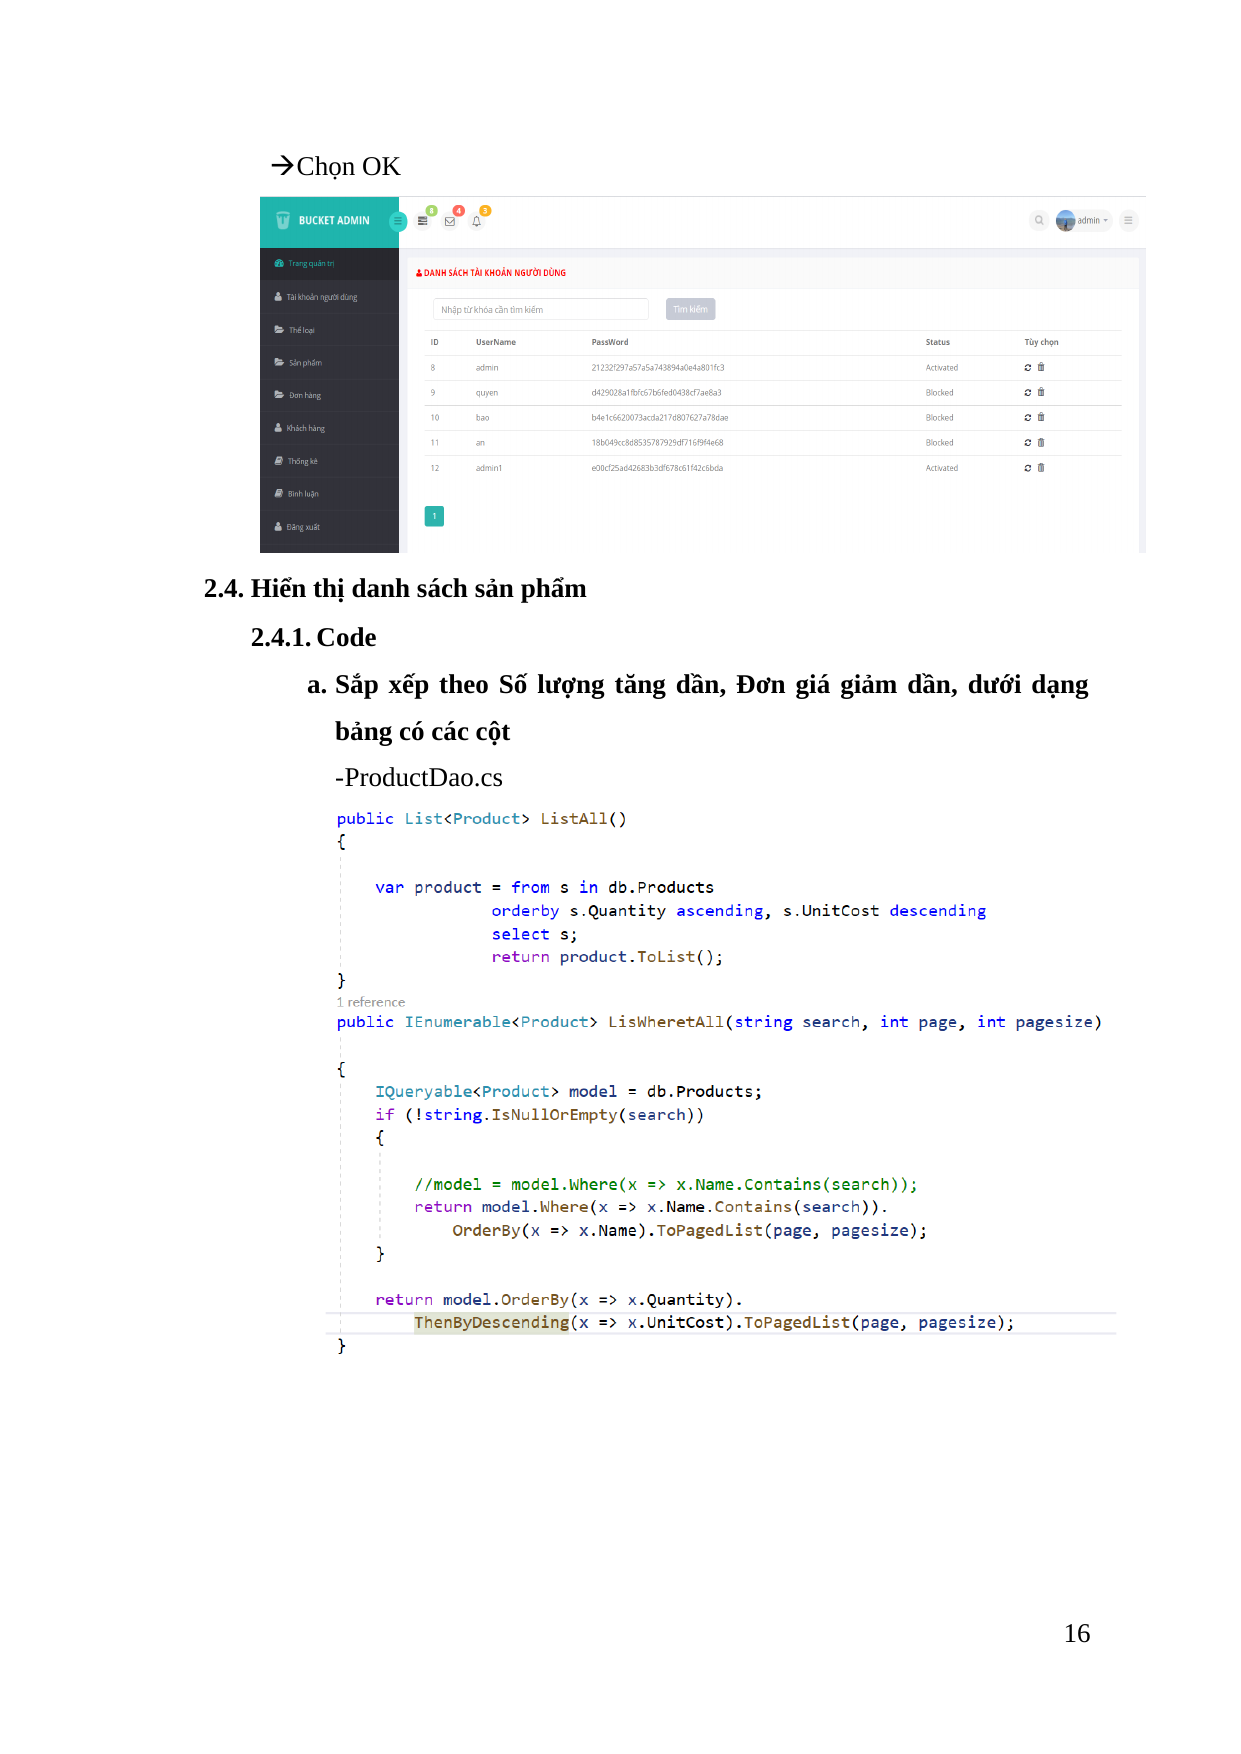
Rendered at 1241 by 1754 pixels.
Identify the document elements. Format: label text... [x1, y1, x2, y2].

text Chọn OK [269, 150, 1090, 181]
list Code [251, 621, 1090, 652]
picture [260, 196, 1146, 553]
picture [325, 808, 1117, 1354]
list Sắp xếp theo Số lượng tăng dần, Đơn giá giảm dần, dưới dạng bảng có các cột [307, 668, 1090, 746]
subtitle Hiển thị danh sách sản phẩm [204, 573, 1090, 604]
list ProductDao.cs [222, 761, 1090, 792]
